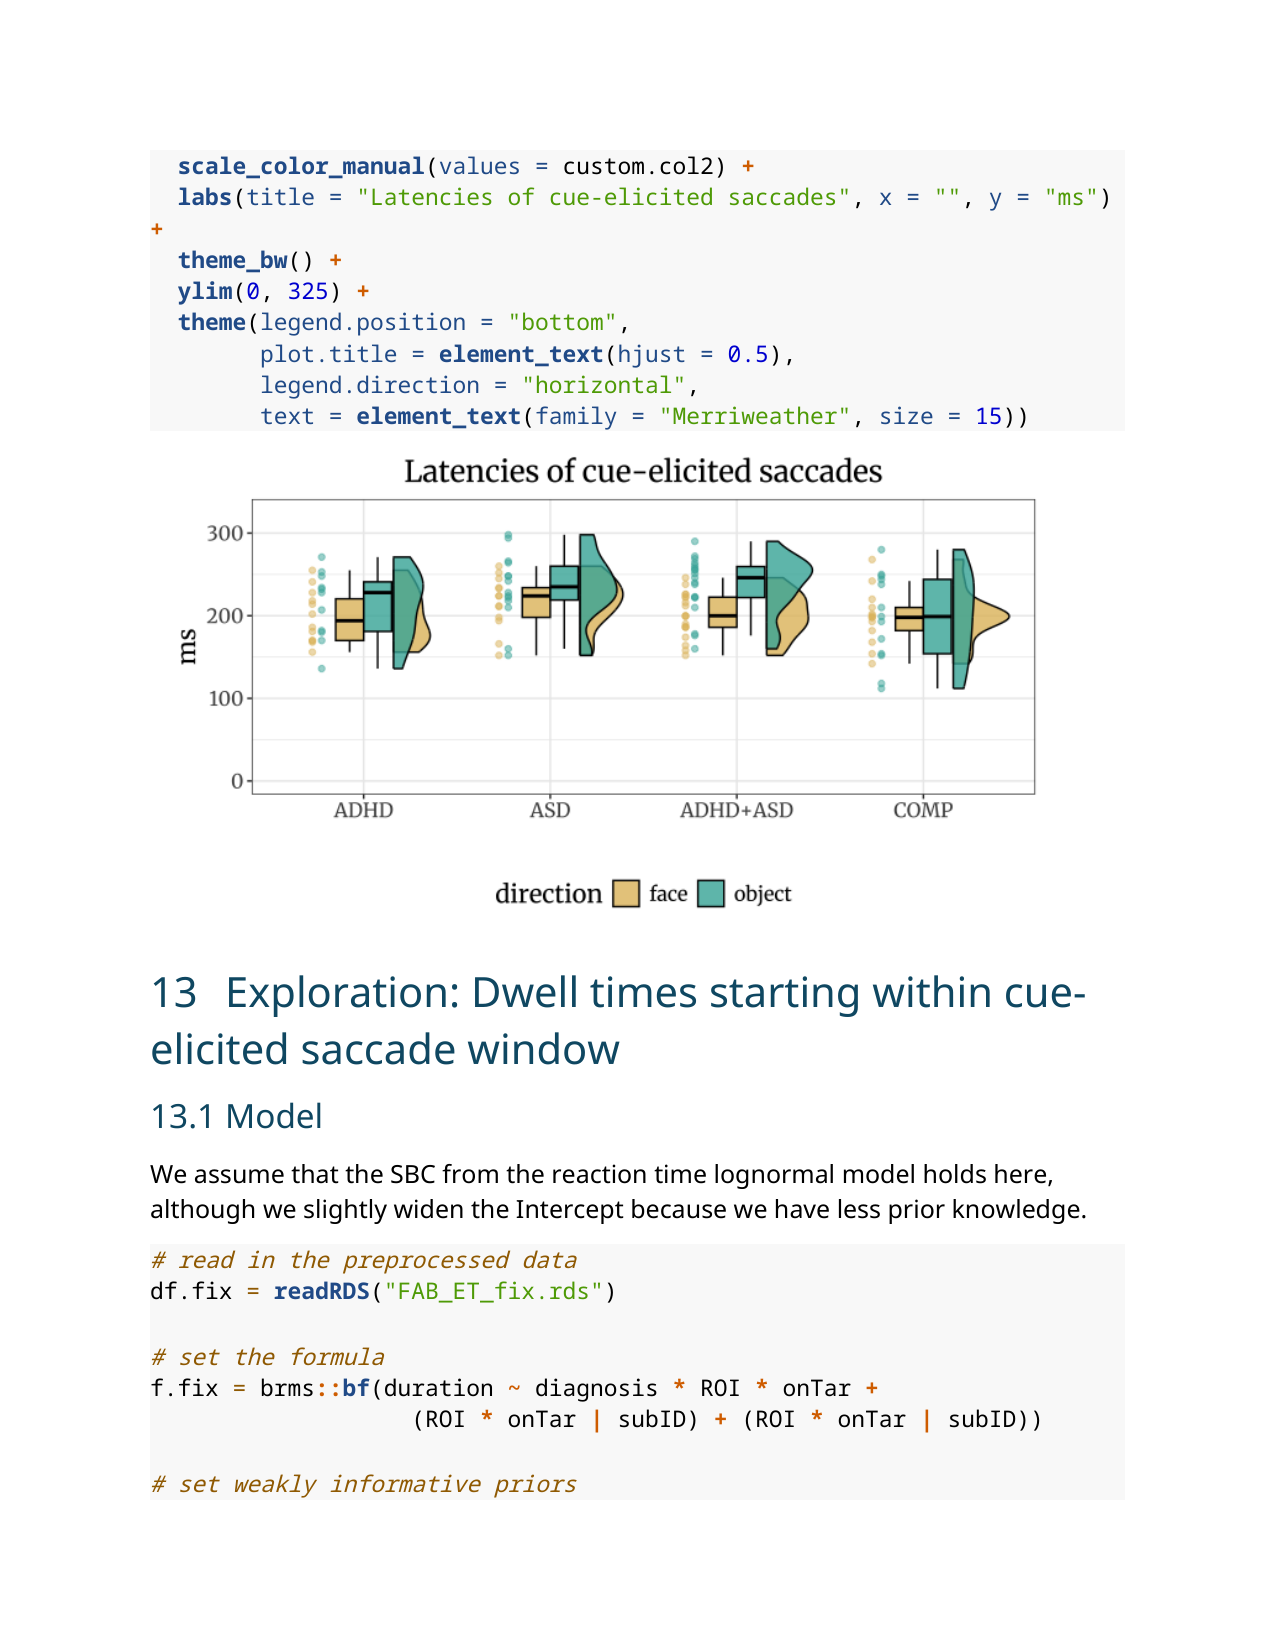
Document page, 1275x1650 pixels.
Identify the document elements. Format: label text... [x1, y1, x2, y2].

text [150, 150, 1125, 431]
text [150, 1244, 1125, 1500]
picture [168, 452, 1044, 926]
text We assume that the SBC from the reaction time lognormal model holds here, although we slightly widen the Intercept because we have less prior knowledge. [150, 1157, 1125, 1225]
subtitle 13.1 Model [150, 1093, 1125, 1138]
subtitle 13 Exploration: Dwell times starting within cue-elicited saccade window [150, 963, 1125, 1076]
